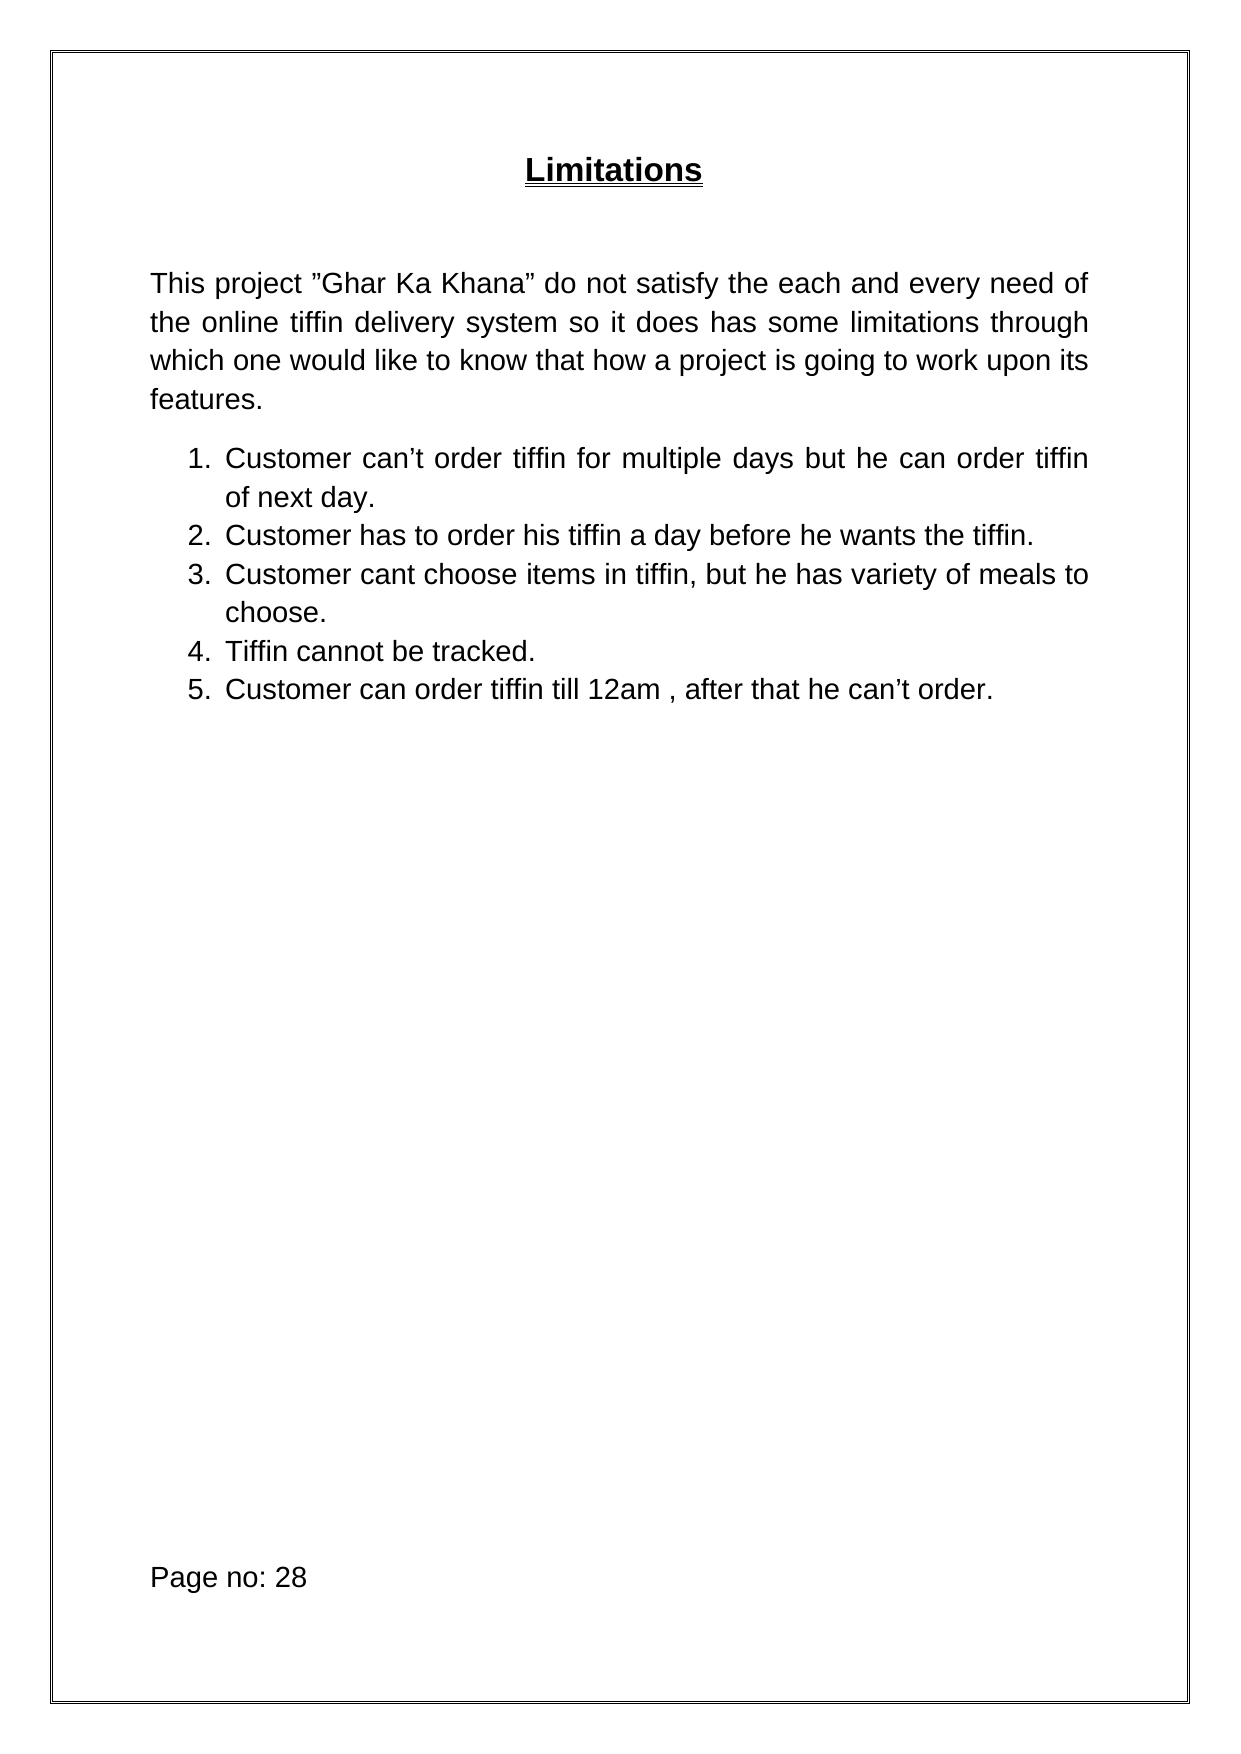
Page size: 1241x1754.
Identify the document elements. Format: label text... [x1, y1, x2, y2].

list Customer can order tiffin till 12am , after that he can’t order. [187, 672, 1090, 706]
list Tiffin cannot be tracked. [187, 634, 1090, 667]
list Customer has to order his tiffin a day before he wants the tiffin. [187, 518, 1090, 552]
text Page no: 28 [150, 1560, 1090, 1593]
list Customer cant choose items in tiffin, but he has variety of meals to choose. [187, 557, 1090, 629]
list Customer can’t order tiffin for multiple days but he can order tiffin of next day. [187, 441, 1090, 513]
text Limitations [450, 150, 1090, 188]
text This project ”Ghar Ka Khana” do not satisfy the each and every need of the online tiffin delivery system so it does has some limitations through which one would like to know that how a project is going to work upon its features. [150, 266, 1090, 415]
